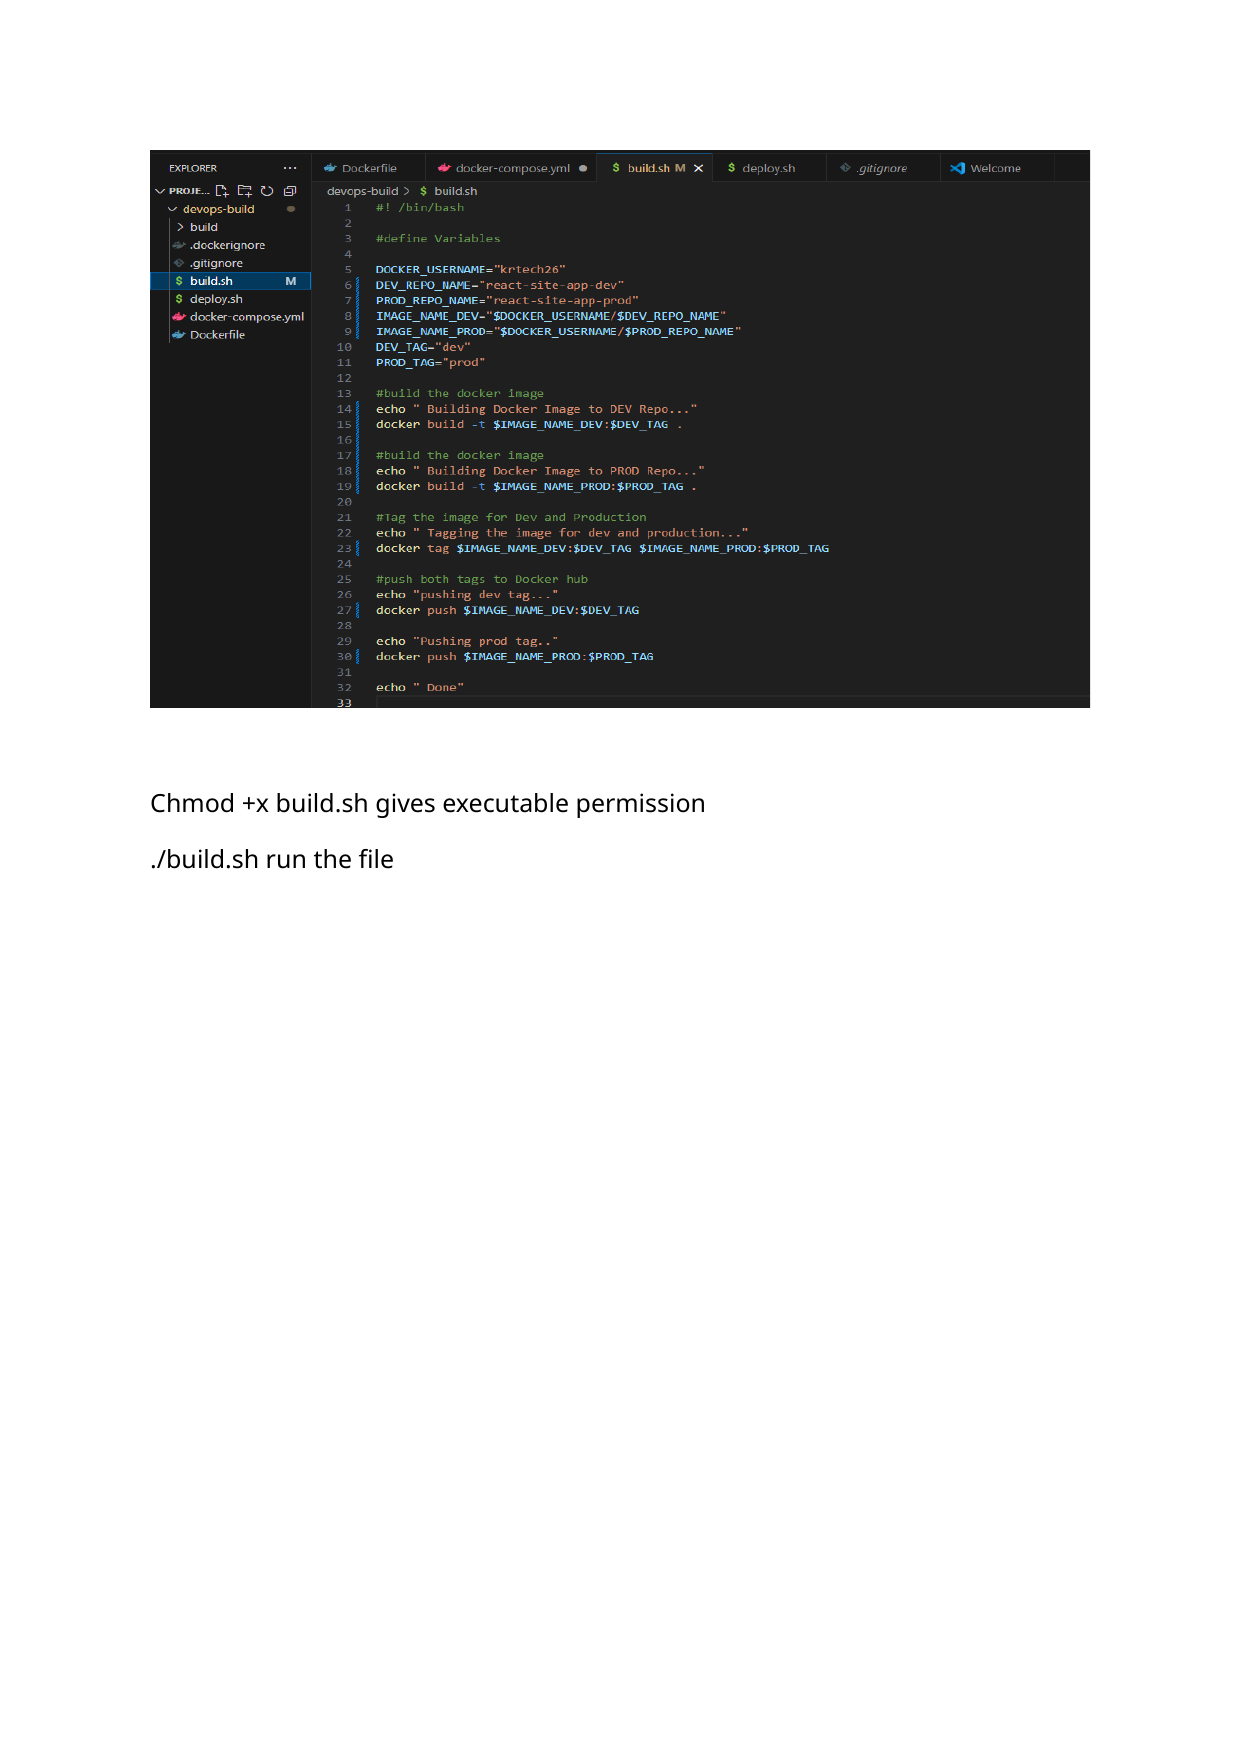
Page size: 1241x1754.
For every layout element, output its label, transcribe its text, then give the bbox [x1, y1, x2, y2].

text Chmod +x build.sh gives executable permission [150, 785, 1090, 819]
text ./build.sh run the file [150, 841, 1090, 875]
picture [150, 150, 1091, 708]
